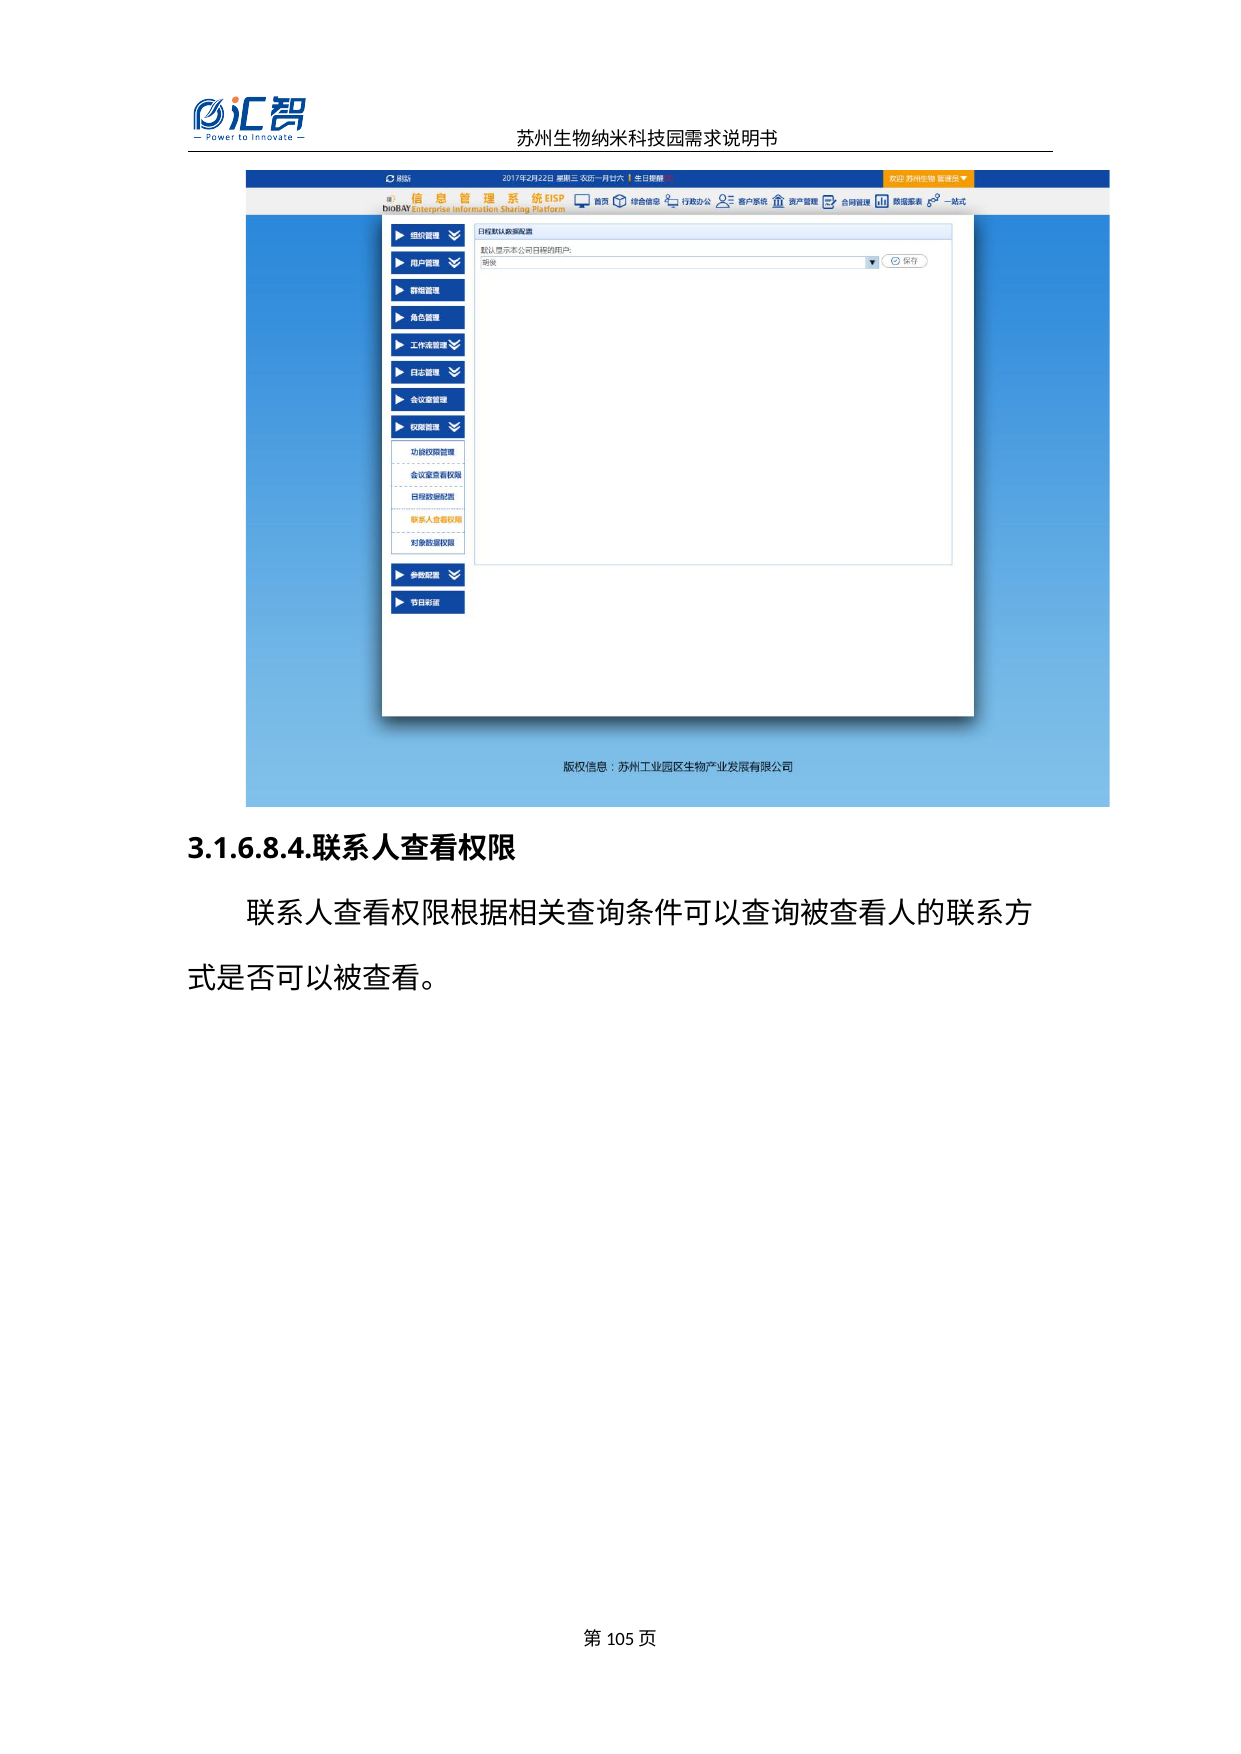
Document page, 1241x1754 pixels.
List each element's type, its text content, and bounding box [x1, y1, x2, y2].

subtitle 3.1.6.8.4.联系人查看权限 [187, 813, 1053, 878]
text 联系人查看权限根据相关查询条件可以查询被查看人的联系方式是否可以被查看。 [187, 878, 1053, 1008]
picture [245, 170, 1110, 807]
picture [187, 88, 313, 146]
